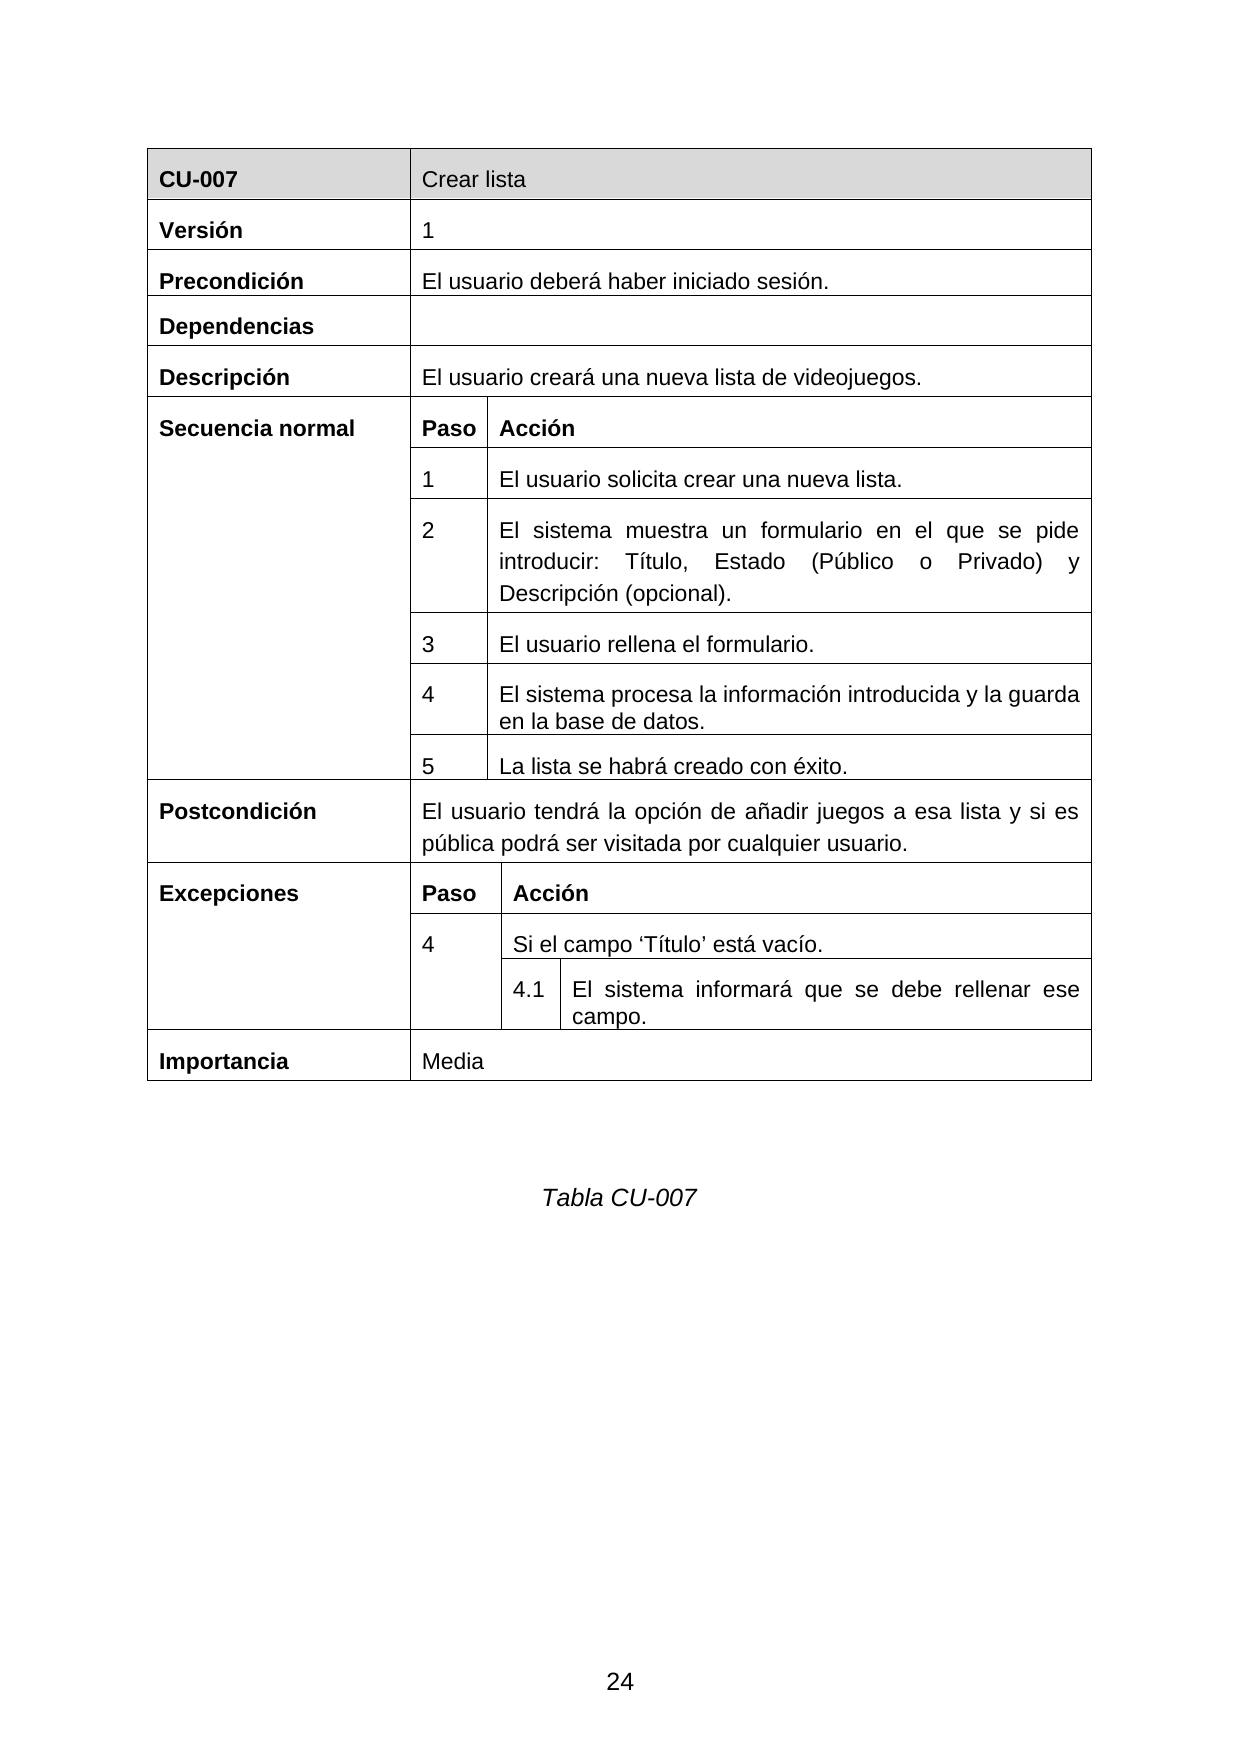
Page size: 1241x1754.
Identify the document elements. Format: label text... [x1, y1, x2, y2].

table_cell [411, 296, 1091, 345]
table_header CU-007 [148, 149, 410, 198]
table_cell La lista se habrá creado con éxito. [488, 735, 1091, 779]
table_cell Versión [148, 200, 410, 249]
table_cell El usuario rellena el formulario. [488, 613, 1091, 663]
table_cell 4.1 [502, 959, 560, 1029]
table_cell Excepciones [148, 863, 410, 1029]
table_cell Importancia [148, 1030, 410, 1080]
table_cell 1 [411, 200, 1091, 249]
table_cell Si el campo ‘Título’ está vacío. [502, 914, 1091, 957]
table_cell Dependencias [148, 296, 410, 345]
table_cell Acción [488, 397, 1091, 447]
table_cell El usuario solicita crear una nueva lista. [488, 448, 1091, 498]
table_cell El usuario deberá haber iniciado sesión. [411, 250, 1091, 294]
table_cell 3 [411, 613, 487, 663]
table_cell El usuario creará una nueva lista de videojuegos. [411, 346, 1091, 396]
table_cell Paso [411, 397, 487, 447]
table_cell Paso [411, 863, 501, 912]
table_cell 5 [411, 735, 487, 779]
table_cell 4 [411, 664, 487, 734]
table_cell Postcondición [148, 780, 410, 862]
table_cell 2 [411, 499, 487, 612]
text Tabla CU-007 [148, 1183, 1092, 1212]
table_cell Acción [502, 863, 1091, 912]
table_cell El sistema muestra un formulario en el que se pide introducir: Título, Estado (Público o Privado) y Descripción (opcional). [488, 499, 1091, 612]
table_header Crear lista [411, 149, 1091, 198]
table_cell El sistema procesa la información introducida y la guarda en la base de datos. [488, 664, 1091, 734]
table_cell El usuario tendrá la opción de añadir juegos a esa lista y si es pública podrá ser visitada por cualquier usuario. [411, 780, 1091, 862]
table_cell 4 [411, 914, 501, 1029]
table_cell Media [411, 1030, 1091, 1080]
table_cell Descripción [148, 346, 410, 396]
table_cell 1 [411, 448, 487, 498]
table_cell Precondición [148, 250, 410, 294]
table_cell Secuencia normal [148, 397, 410, 779]
table_cell El sistema informará que se debe rellenar ese campo. [561, 959, 1091, 1029]
